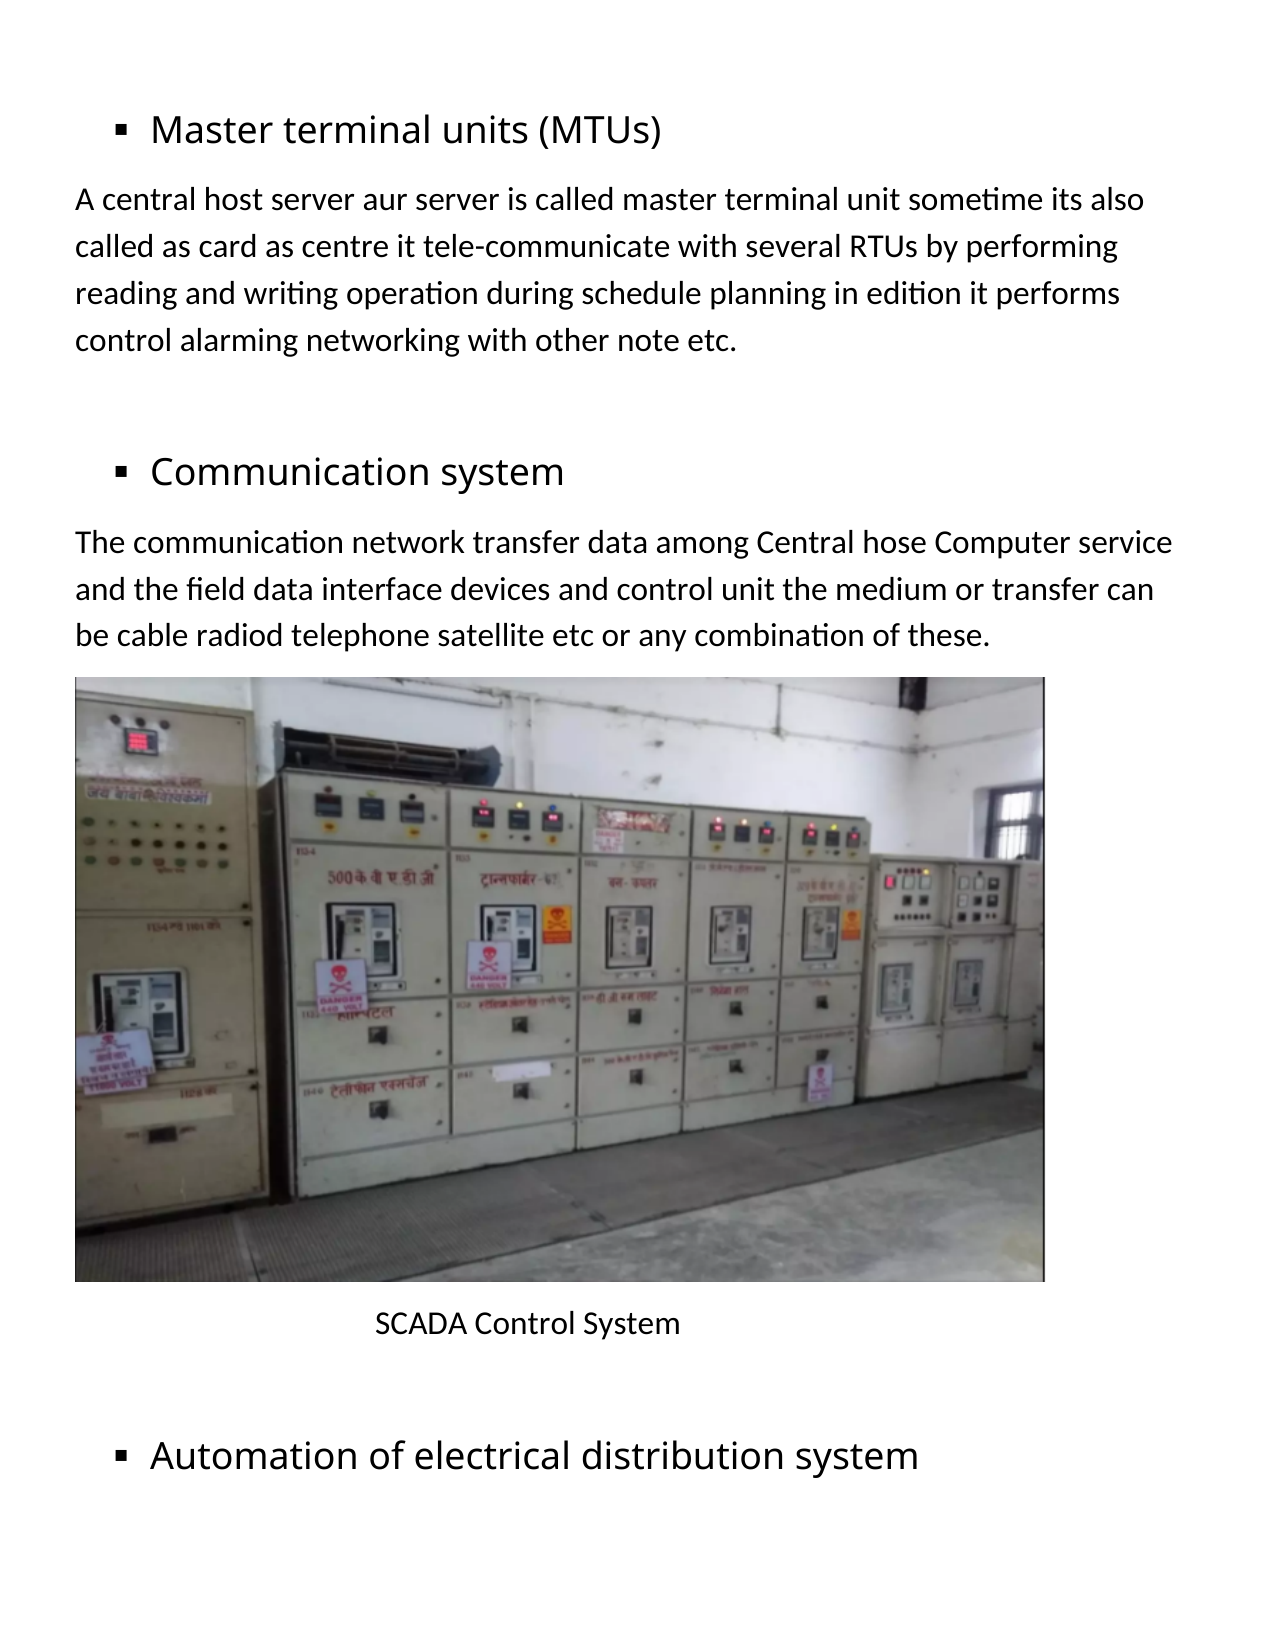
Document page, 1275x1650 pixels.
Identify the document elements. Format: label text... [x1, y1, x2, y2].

text The communication network transfer data among Central hose Computer service and the field data interface devices and control unit the medium or transfer can be cable radiod telephone satellite etc or any combination of these. [75, 521, 1196, 655]
text A central host server aur server is called master terminal unit sometime its also called as card as centre it tele-communicate with several RTUs by performing reading and writing operation during schedule planning in edition it performs control alarming networking with other note etc. [75, 178, 1196, 359]
picture [75, 677, 1046, 1282]
list Communication system [112, 446, 1196, 497]
list Automation of electrical distribution system [112, 1429, 1196, 1480]
list Master terminal units (MTUs) [112, 103, 1196, 154]
text SCADA Control System [300, 1302, 1200, 1343]
